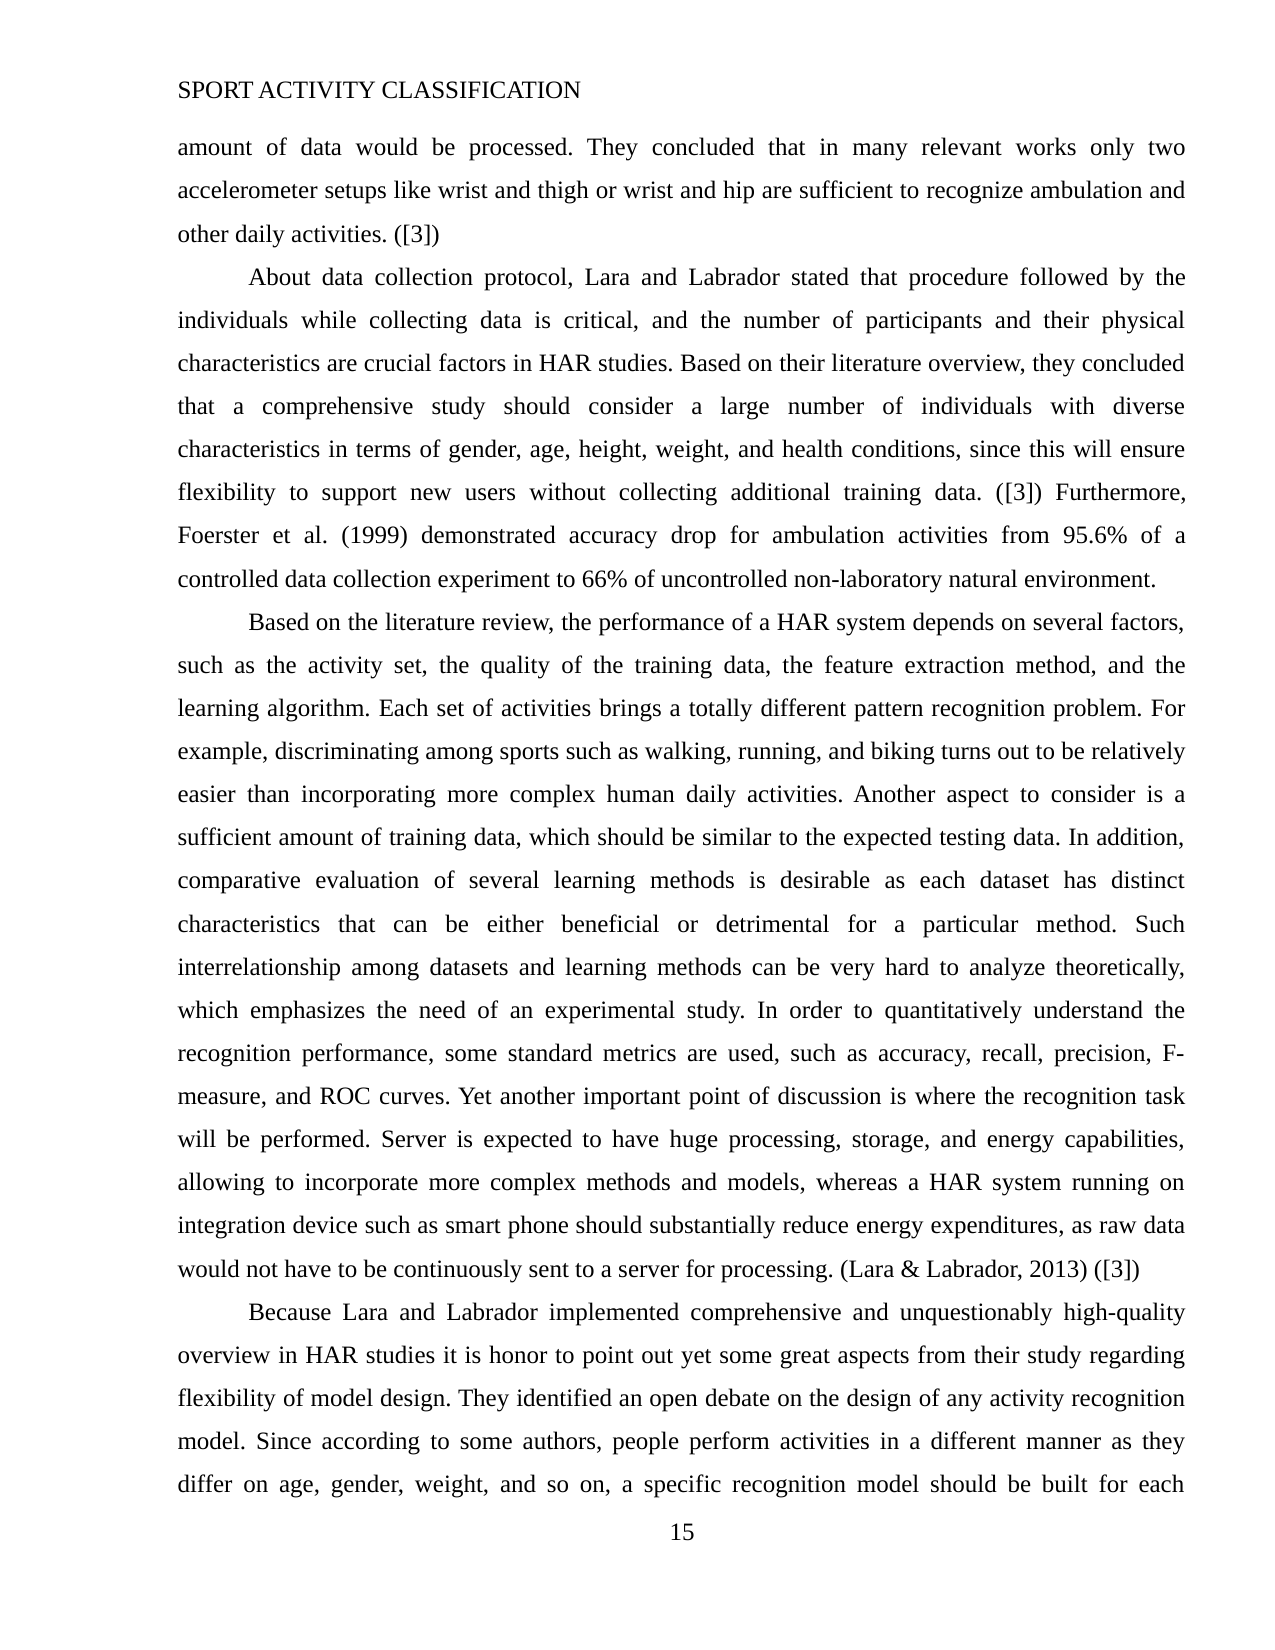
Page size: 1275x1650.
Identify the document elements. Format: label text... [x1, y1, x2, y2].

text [177, 132, 1186, 247]
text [177, 1297, 1186, 1498]
text About data collection protocol, Lara and Labrador stated that procedure followed by the individuals while collecting data is critical, and the number of participants and their physical characteristics are crucial factors in HAR studies. Based on their literature overview, they concluded that a comprehensive study should consider a large number of individuals with diverse characteristics in terms of gender, age, height, weight, and health conditions, since this will ensure flexibility to support new users without collecting additional training data. ([3]) Furthermore, Foerster et al. (1999) demonstrated accuracy drop for ambulation activities from 95.6% of a controlled data collection experiment to 66% of uncontrolled non-laboratory natural environment. [177, 262, 1186, 592]
text Based on the literature review, the performance of a HAR system depends on several factors, such as the activity set, the quality of the training data, the feature extraction method, and the learning algorithm. Each set of activities brings a totally different pattern recognition problem. For example, discriminating among sports such as walking, running, and biking turns out to be relatively easier than incorporating more complex human daily activities. Another aspect to consider is a sufficient amount of training data, which should be similar to the expected testing data. In addition, comparative evaluation of several learning methods is desirable as each dataset has distinct characteristics that can be either beneficial or detrimental for a particular method. Such interrelationship among datasets and learning methods can be very hard to analyze theoretically, which emphasizes the need of an experimental study. In order to quantitatively understand the recognition performance, some standard metrics are used, such as accuracy, recall, precision, F-measure, and ROC curves. Yet another important point of discussion is where the recognition task will be performed. Server is expected to have huge processing, storage, and energy capabilities, allowing to incorporate more complex methods and models, whereas a HAR system running on integration device such as smart phone should substantially reduce energy expenditures, as raw data would not have to be continuously sent to a server for processing. (Lara & Labrador, 2013) ([3]) [177, 607, 1186, 1282]
